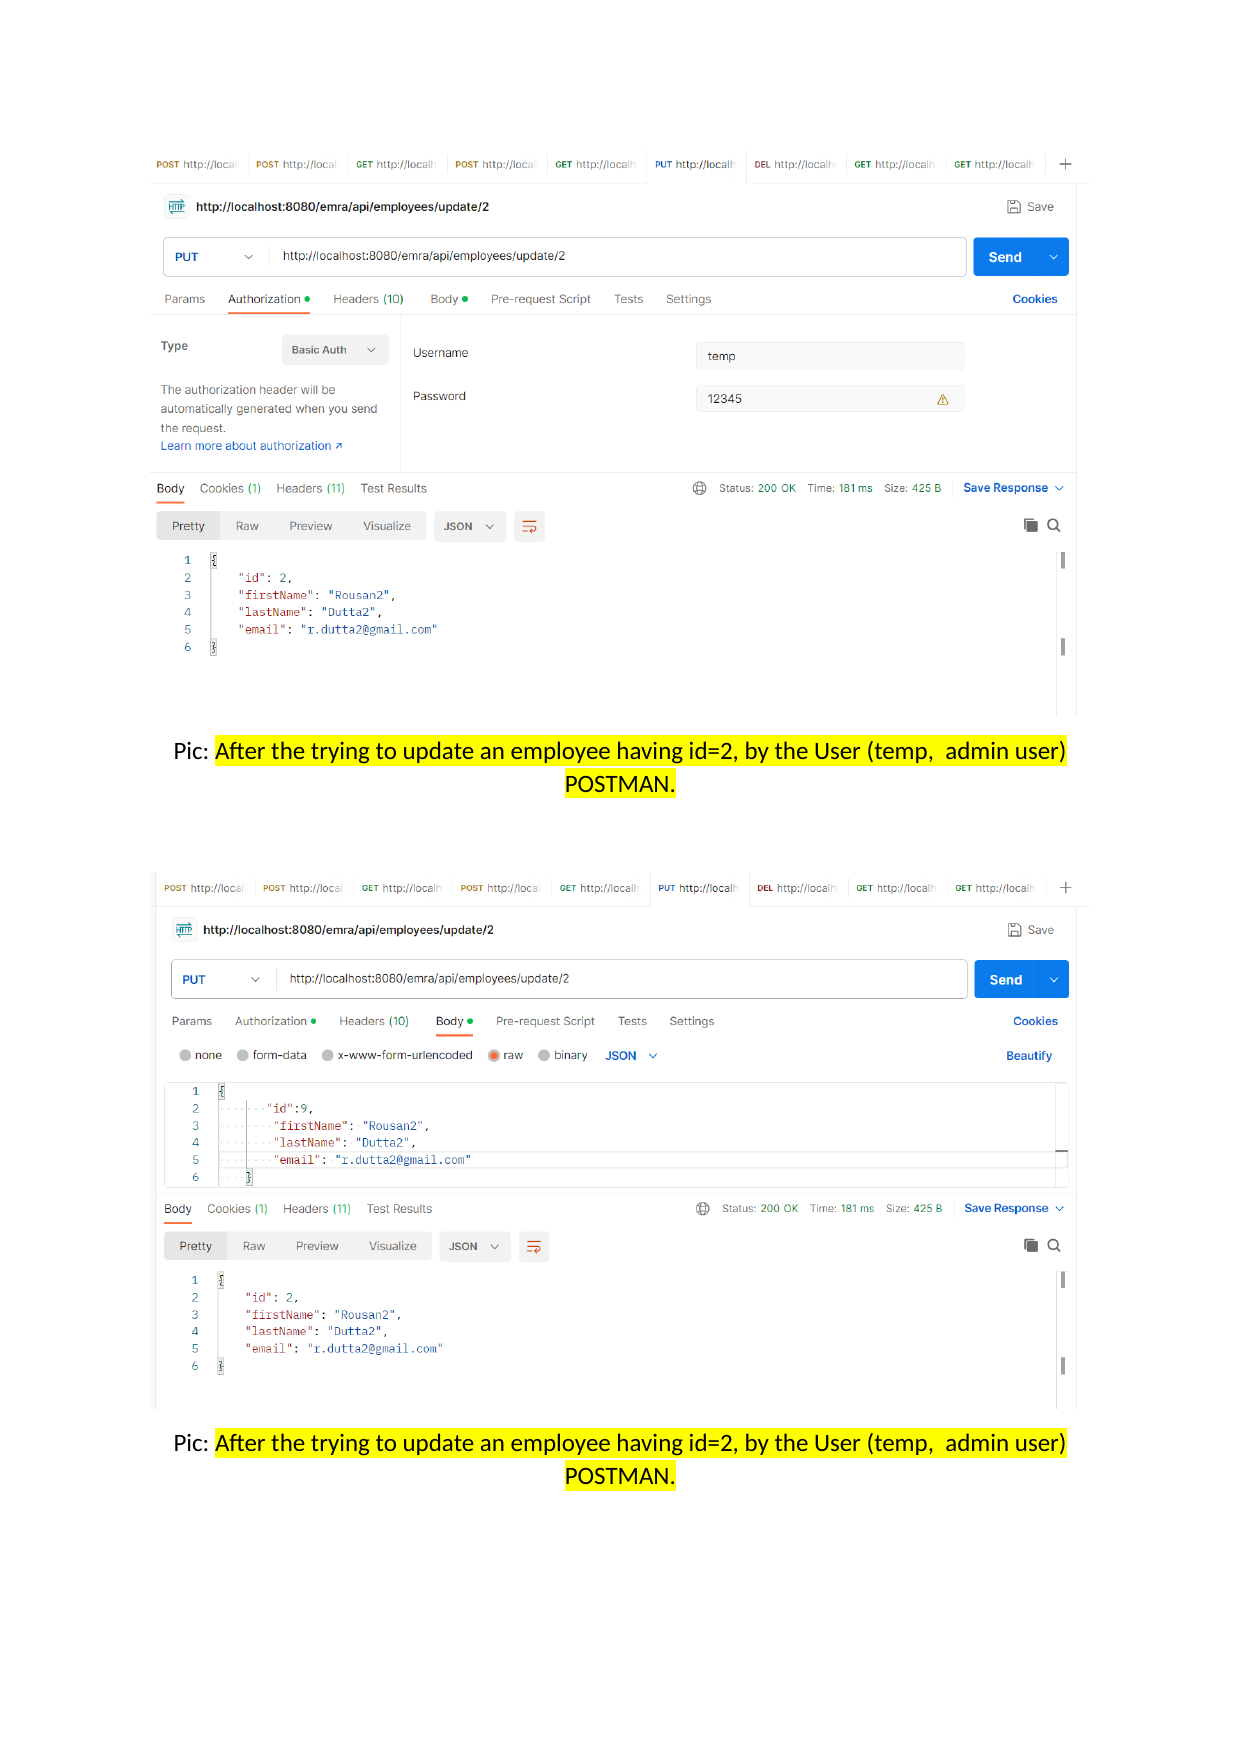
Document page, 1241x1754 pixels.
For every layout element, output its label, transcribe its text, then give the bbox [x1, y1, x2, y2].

text Pic: After the trying to update an employee having id=2, by the User (temp, admin user) POSTMAN. [150, 1427, 1090, 1491]
picture [150, 872, 1091, 1409]
picture [150, 150, 1091, 717]
text Pic: After the trying to update an employee having id=2, by the User (temp, admin user) POSTMAN. [150, 735, 1090, 798]
